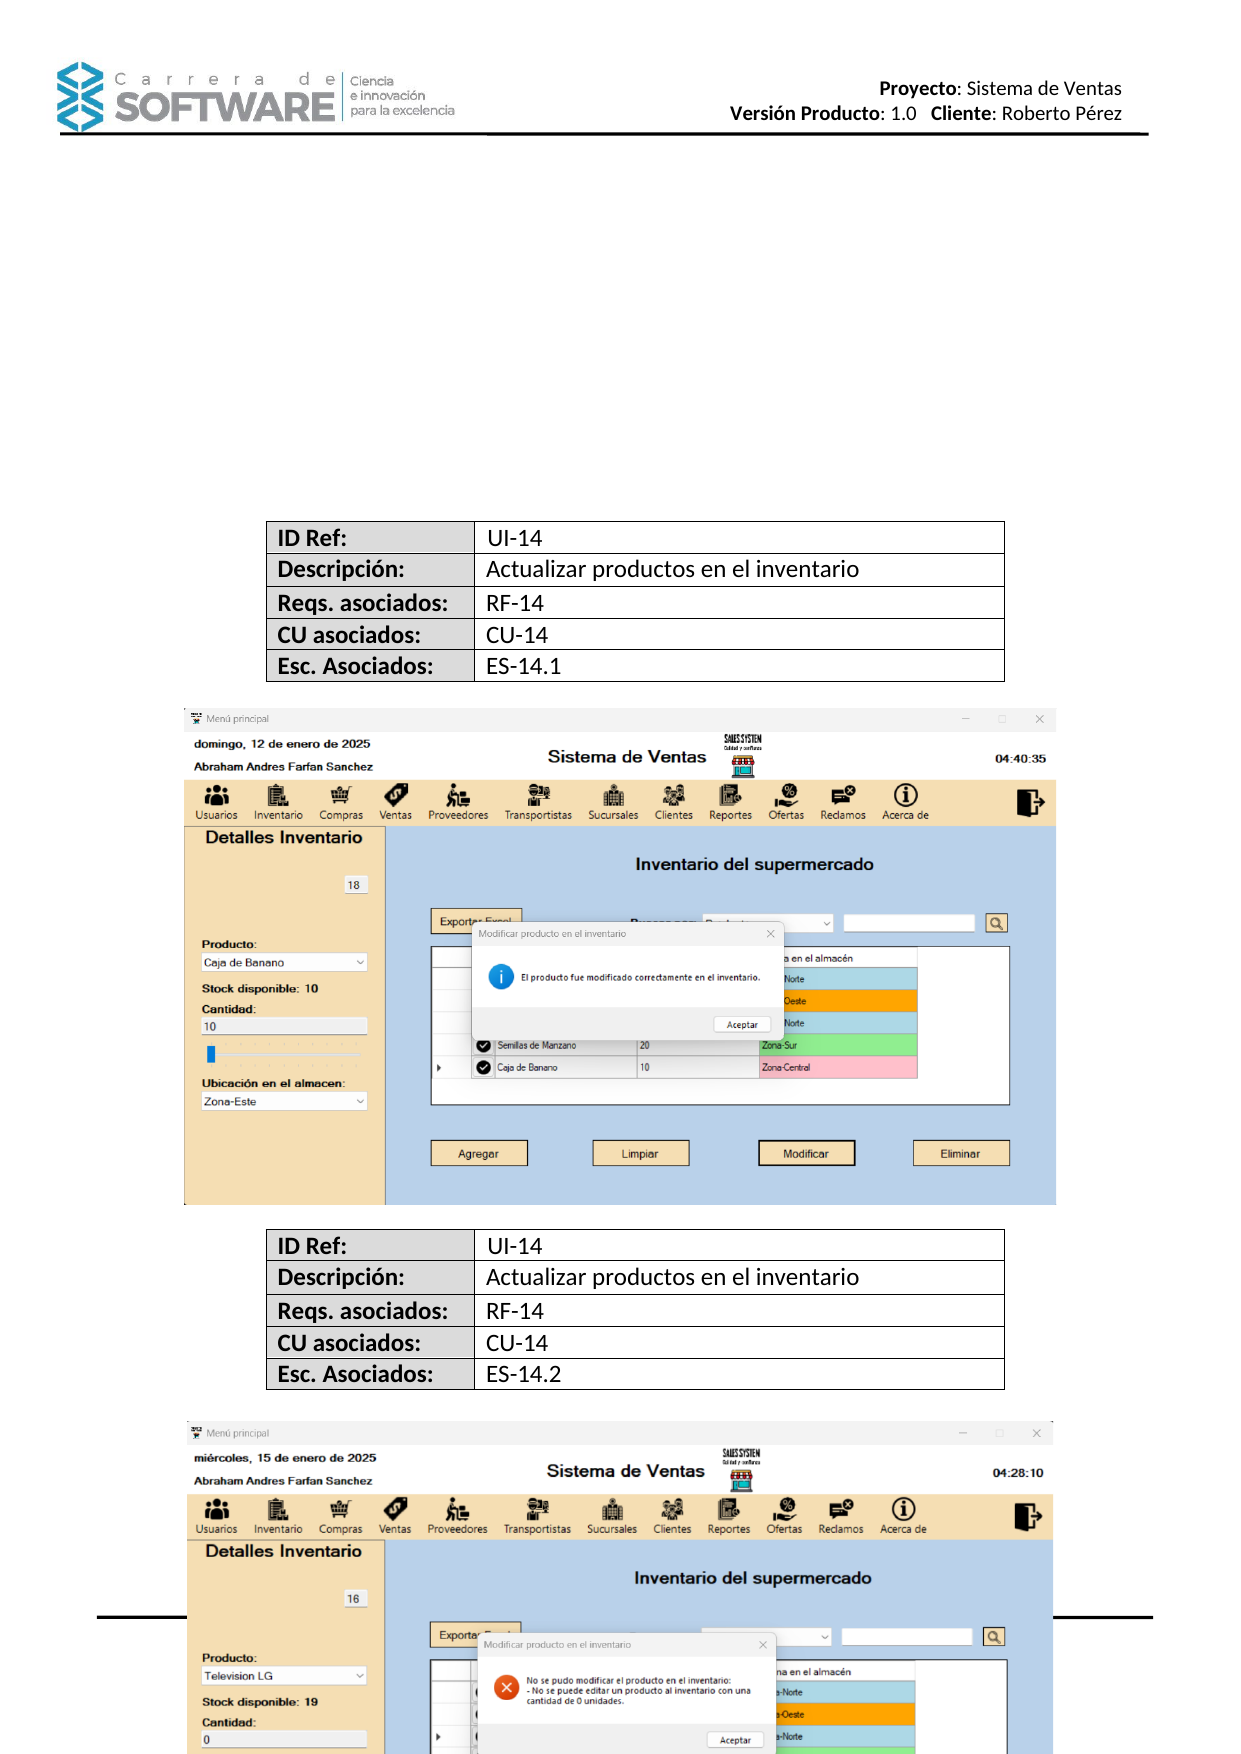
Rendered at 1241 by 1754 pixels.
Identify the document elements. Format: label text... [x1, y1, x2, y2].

table_cell Reqs. asociados: [267, 587, 474, 618]
table_cell CU-14 [475, 619, 1004, 649]
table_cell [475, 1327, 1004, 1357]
table_cell CU asociados: [267, 619, 474, 649]
table_cell Descripción: [267, 554, 474, 586]
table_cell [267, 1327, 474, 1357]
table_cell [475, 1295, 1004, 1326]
table_cell RF-14 [475, 587, 1004, 618]
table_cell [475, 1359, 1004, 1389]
table_header ID Ref: [267, 522, 474, 552]
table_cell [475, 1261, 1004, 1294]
picture [184, 708, 1057, 1205]
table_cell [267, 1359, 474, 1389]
table_cell Actualizar productos en el inventario [475, 554, 1004, 586]
table_header UI-14 [475, 522, 1004, 552]
table_cell ES-14.1 [475, 650, 1004, 681]
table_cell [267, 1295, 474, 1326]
picture [46, 46, 461, 154]
table_header ID Ref: [267, 1230, 474, 1260]
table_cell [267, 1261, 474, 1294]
table_header UI-14 [475, 1230, 1004, 1260]
table_cell Esc. Asociados: [267, 650, 474, 681]
picture [187, 1421, 1054, 1754]
